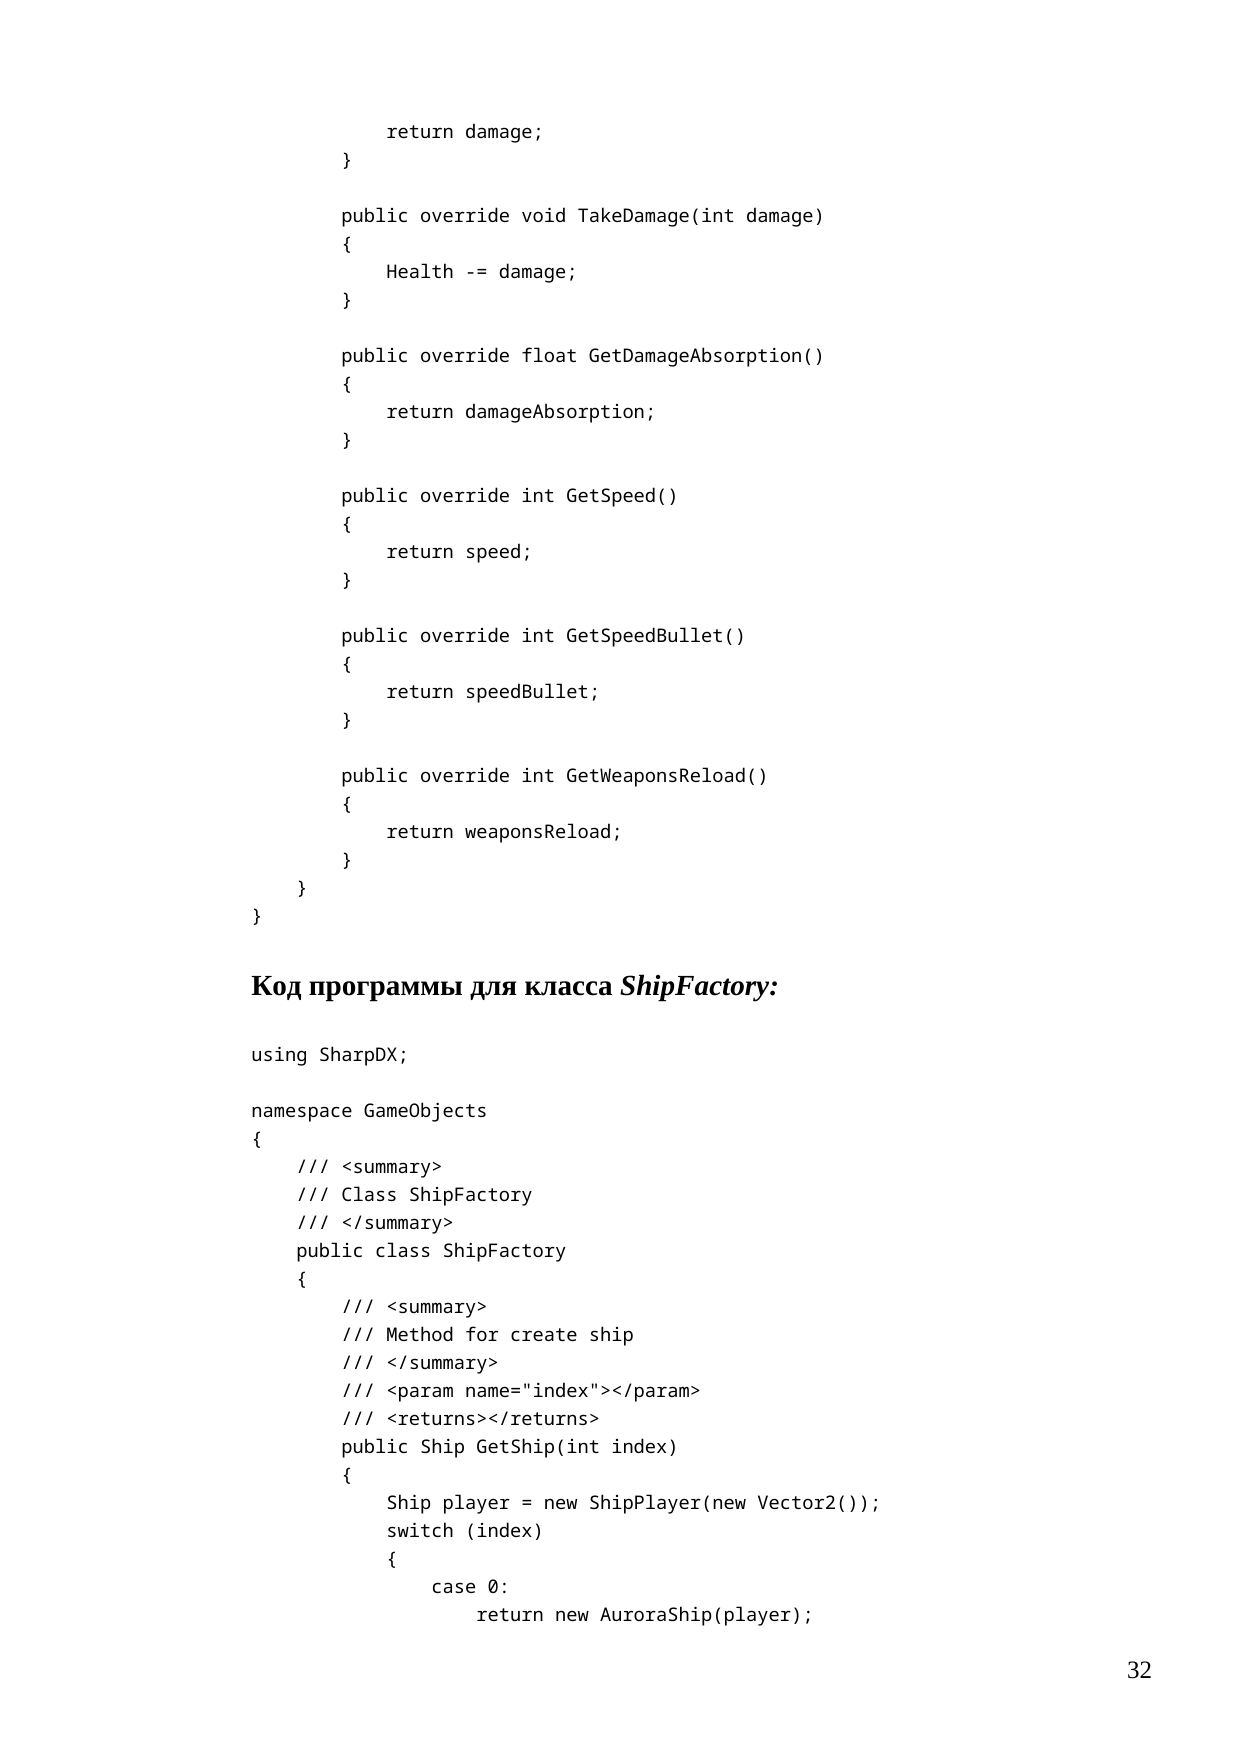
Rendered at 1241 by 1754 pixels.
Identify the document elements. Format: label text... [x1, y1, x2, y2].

text public override int GetWeaponsReload() [177, 763, 1152, 788]
text switch (index) [177, 1518, 1152, 1543]
text { [177, 1546, 1152, 1571]
text { [177, 370, 1152, 396]
text } [177, 875, 1152, 900]
text return weaponsReload; [177, 819, 1152, 844]
text return speed; [177, 538, 1152, 564]
text using SharpDX; [177, 1041, 1152, 1067]
text { [177, 1125, 1152, 1151]
text /// </summary> [177, 1209, 1152, 1235]
text { [177, 1266, 1152, 1291]
text } [177, 903, 1152, 928]
text public override int GetSpeed() [177, 482, 1152, 508]
text { [177, 791, 1152, 816]
text } [177, 286, 1152, 312]
text { [177, 651, 1152, 676]
text } [177, 146, 1152, 172]
text return damage; [177, 118, 1152, 144]
text public override int GetSpeedBullet() [177, 622, 1152, 648]
text return speedBullet; [177, 678, 1152, 704]
text } [177, 847, 1152, 872]
text Ship player = new ShipPlayer(new Vector2()); [177, 1490, 1152, 1515]
text } [177, 426, 1152, 452]
text /// Method for create ship [177, 1322, 1152, 1347]
text /// <summary> [177, 1293, 1152, 1319]
text public Ship GetShip(int index) [177, 1434, 1152, 1459]
text return new AuroraShip(player); [177, 1602, 1152, 1627]
text Код программы для класса ShipFactory: [177, 968, 1152, 1001]
text { [177, 1462, 1152, 1487]
text } [177, 566, 1152, 592]
text { [177, 510, 1152, 536]
text /// </summary> [177, 1349, 1152, 1375]
text /// <returns></returns> [177, 1406, 1152, 1431]
text public class ShipFactory [177, 1237, 1152, 1263]
text { [177, 230, 1152, 256]
text return damageAbsorption; [177, 398, 1152, 424]
text /// <summary> [177, 1153, 1152, 1179]
text public override float GetDamageAbsorption() [177, 342, 1152, 368]
text /// <param name="index"></param> [177, 1378, 1152, 1403]
text } [177, 707, 1152, 732]
text public override void TakeDamage(int damage) [177, 202, 1152, 228]
text Health -= damage; [177, 258, 1152, 284]
text case 0: [177, 1574, 1152, 1599]
text /// Class ShipFactory [177, 1181, 1152, 1207]
text namespace GameObjects [177, 1097, 1152, 1123]
